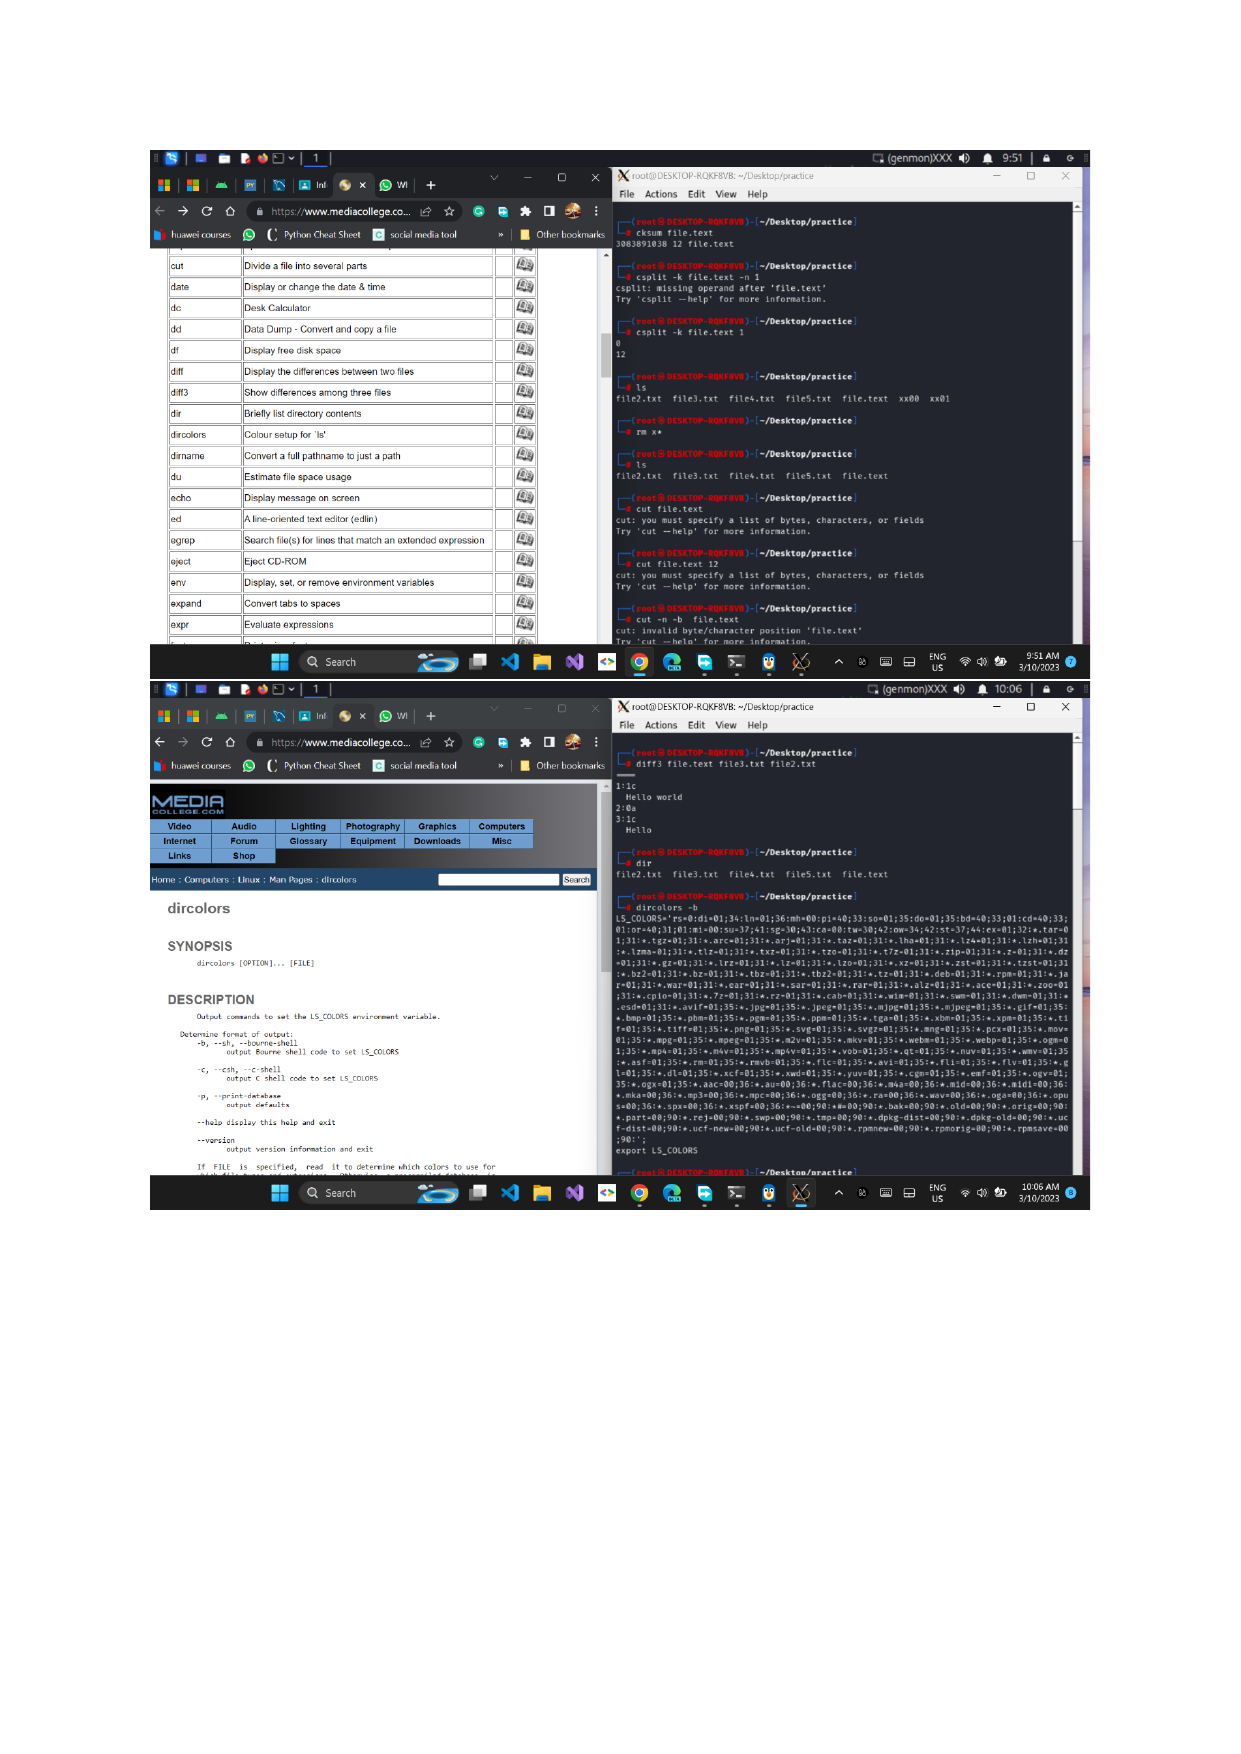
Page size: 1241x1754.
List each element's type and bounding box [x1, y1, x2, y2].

picture [150, 150, 1091, 679]
picture [150, 681, 1091, 1210]
